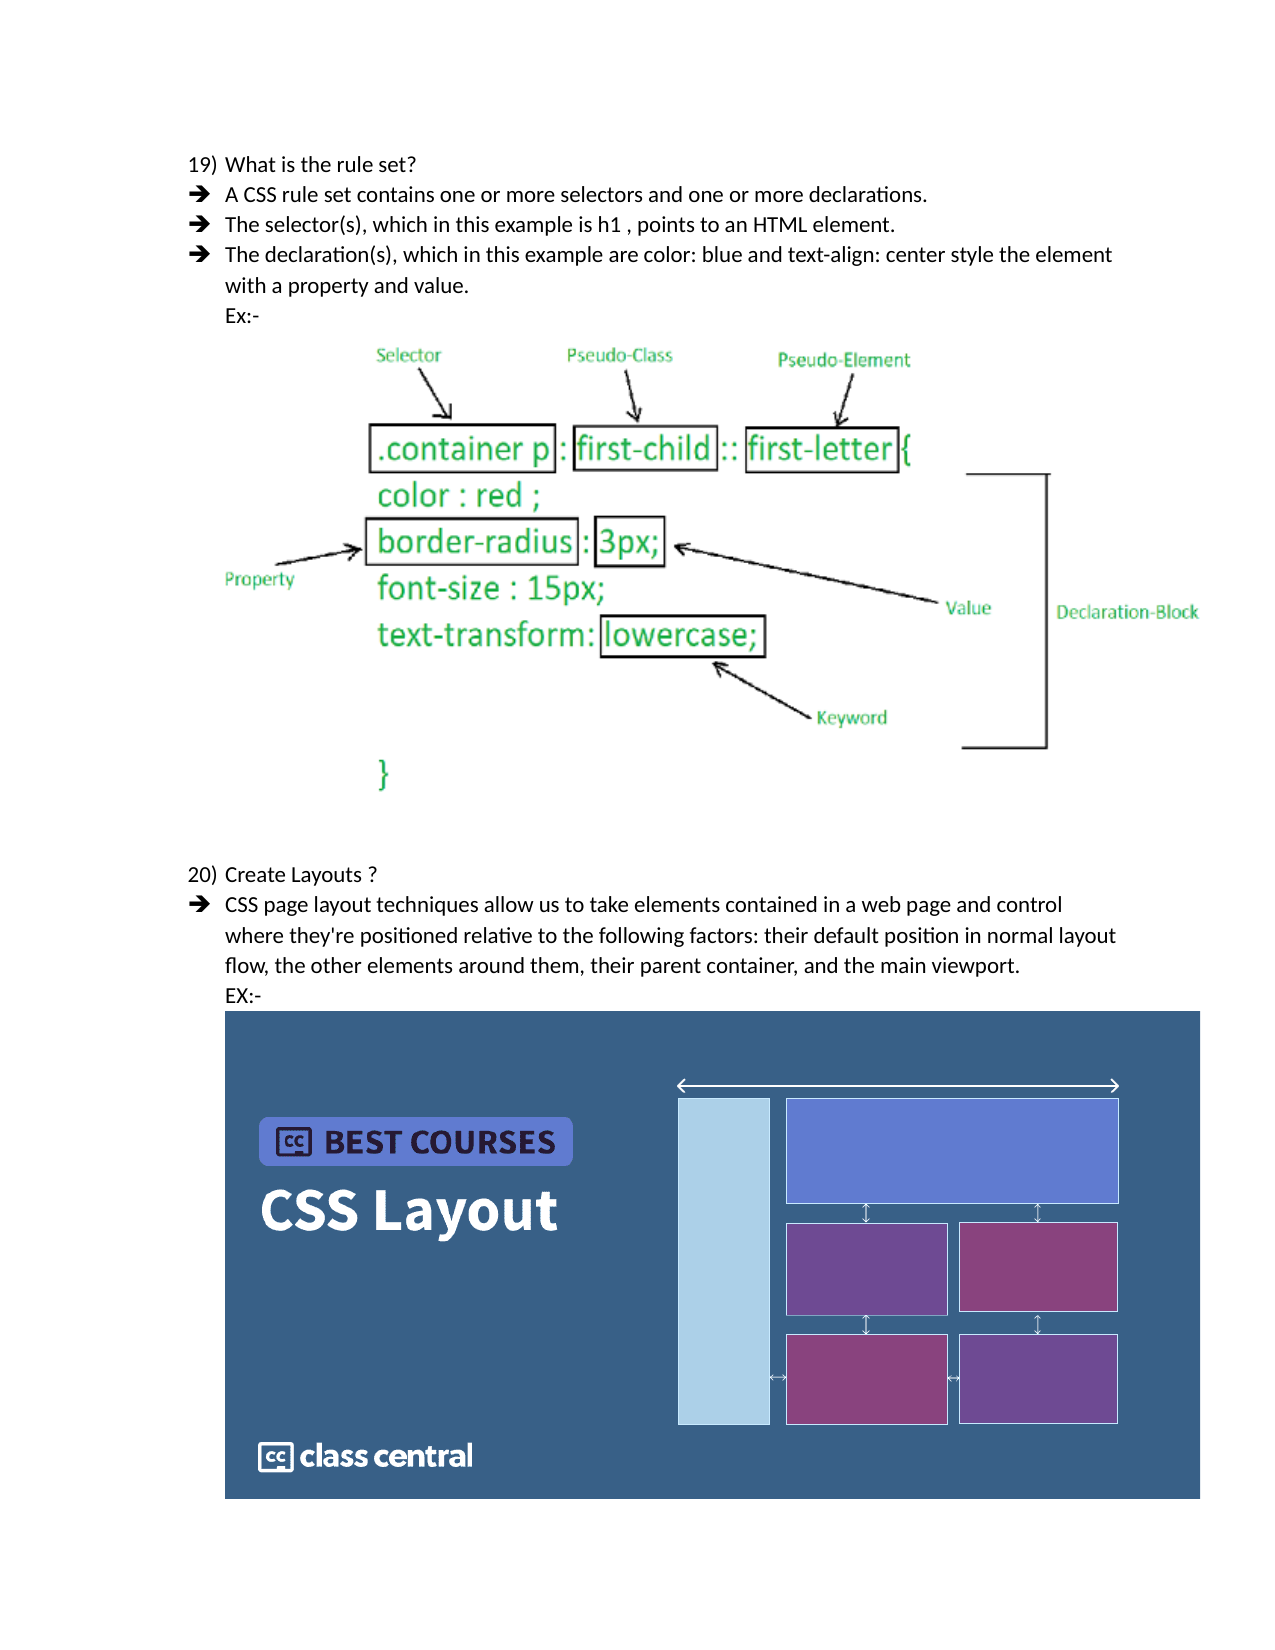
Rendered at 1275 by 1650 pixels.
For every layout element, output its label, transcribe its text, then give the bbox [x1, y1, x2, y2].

list A CSS rule set contains one or more selectors and one or more declarations. [187, 180, 1125, 208]
list What is the rule set? [187, 150, 1125, 178]
list CSS page layout techniques allow us to take elements contained in a web page and control where they're positioned relative to the following factors: their default position in normal layout flow, the other elements around them, their parent container, and the main viewport. [187, 891, 1125, 979]
picture [225, 1011, 1200, 1499]
list The declaration(s), which in this example are color: blue and text-align: center style the element with a property and value. [187, 241, 1125, 299]
list EX:- [225, 981, 1125, 1009]
list Ex:- [225, 301, 1125, 329]
picture [225, 331, 1200, 795]
list Create Layouts ? [187, 860, 1125, 888]
list The selector(s), which in this example is h1 , points to an HTML element. [187, 210, 1125, 238]
